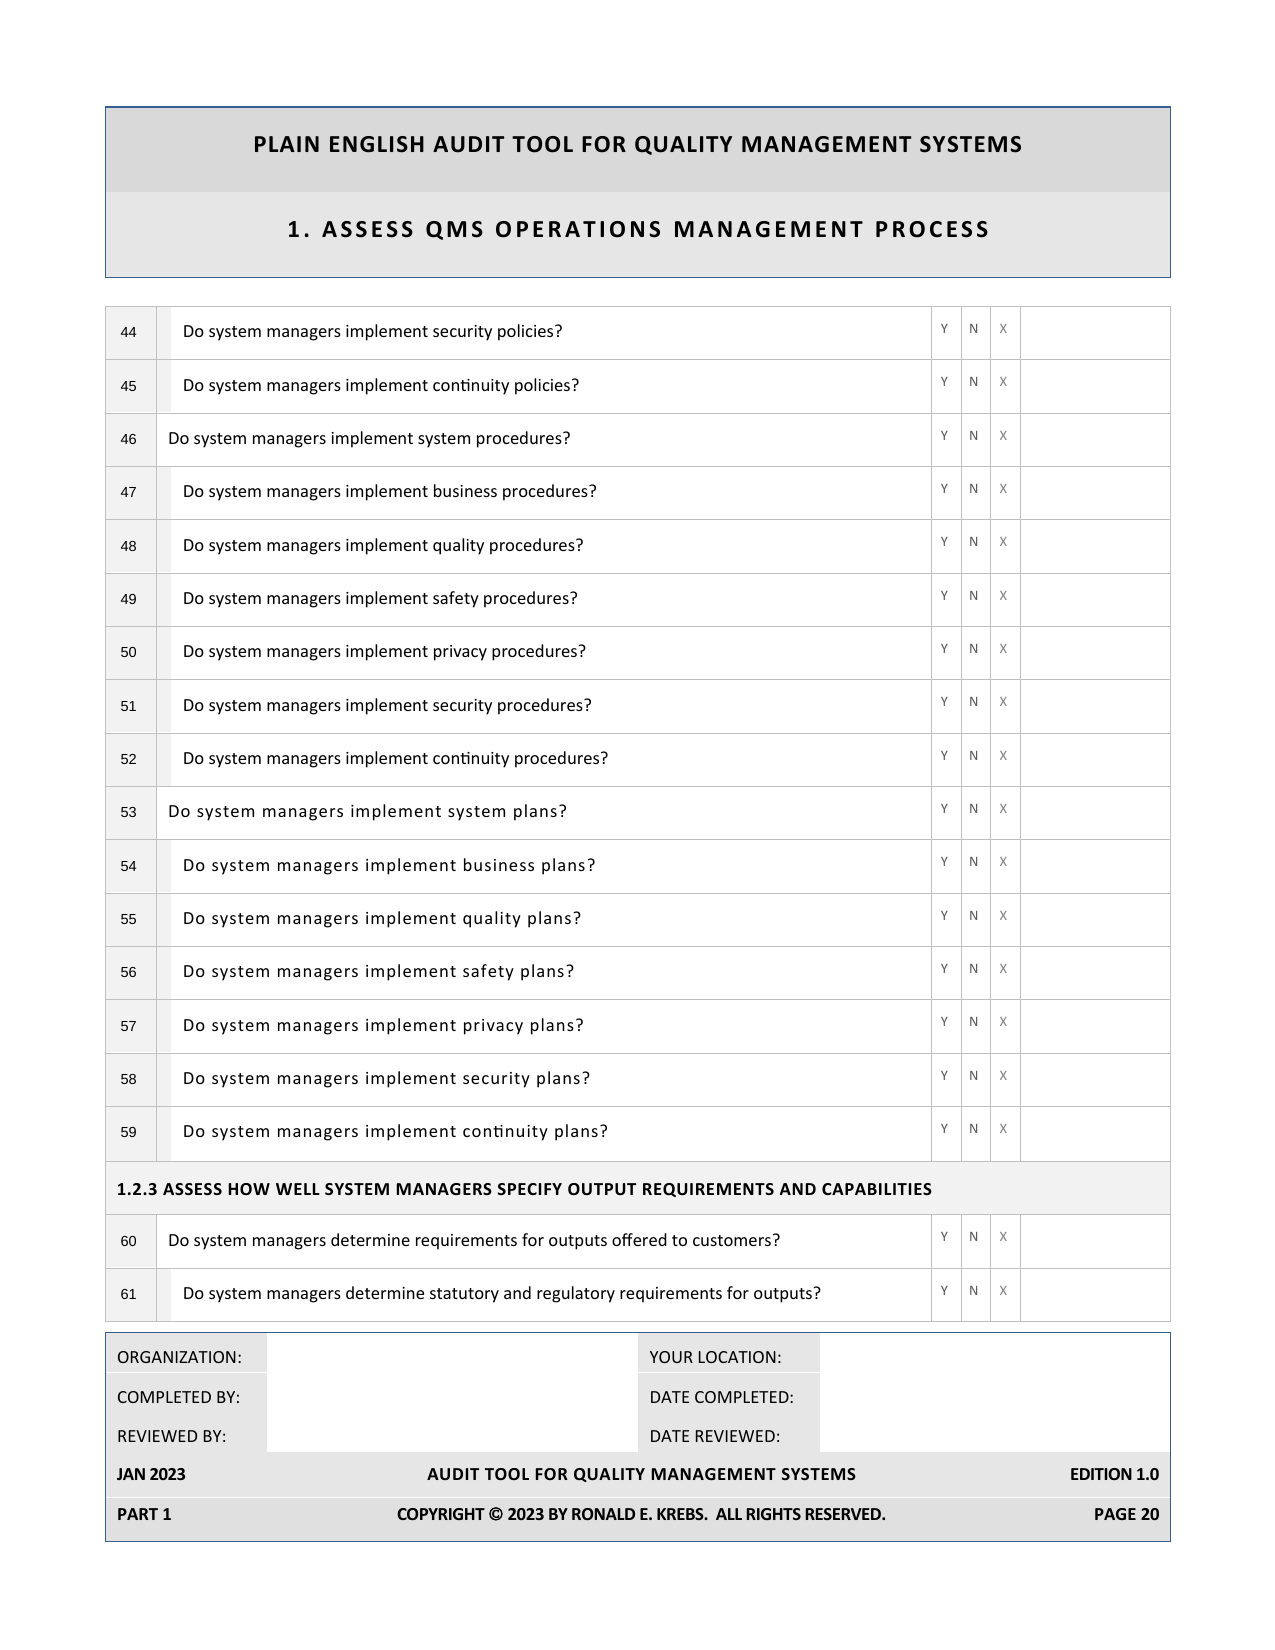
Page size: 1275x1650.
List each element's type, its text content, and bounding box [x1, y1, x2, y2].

table_cell N [962, 574, 990, 626]
table_cell Do system managers implement quality plans? [171, 894, 931, 946]
table_cell N [962, 467, 990, 519]
table_cell [1021, 840, 1170, 892]
table_cell X [991, 1269, 1020, 1321]
table_cell N [962, 1107, 990, 1161]
table_cell [1021, 467, 1170, 519]
table_cell [106, 414, 156, 466]
table_cell X [991, 1000, 1020, 1052]
table_cell [106, 574, 156, 626]
table_cell Do system managers implement privacy plans? [171, 1000, 931, 1052]
table_cell Do system managers implement safety procedures? [171, 574, 931, 626]
table_cell Do system managers implement security plans? [171, 1054, 931, 1106]
table_cell Do system managers implement system procedures? [157, 414, 931, 466]
table_cell Y [932, 1107, 961, 1161]
table_cell [1021, 1054, 1170, 1106]
table_cell [106, 894, 156, 946]
table_cell [106, 1054, 156, 1106]
table_cell N [962, 734, 990, 786]
table_cell N [962, 627, 990, 679]
table_cell [1021, 414, 1170, 466]
table_cell Y [932, 627, 961, 679]
table_cell N [962, 1054, 990, 1106]
table_cell [157, 520, 171, 572]
table_cell Do system managers implement system plans? [157, 787, 931, 839]
table_cell Y [932, 1215, 961, 1267]
table_cell N [962, 1000, 990, 1052]
table_cell X [991, 627, 1020, 679]
table_cell [157, 947, 171, 999]
table_cell N [962, 520, 990, 572]
table_cell [157, 1054, 171, 1106]
table_cell [106, 840, 156, 892]
table_cell Do system managers implement continuity policies? [171, 360, 931, 412]
table_cell Y [932, 680, 961, 732]
table_cell Y [932, 360, 961, 412]
table_cell [106, 360, 156, 412]
table_cell Y [932, 467, 961, 519]
table_cell X [991, 894, 1020, 946]
table_cell X [991, 414, 1020, 466]
table_cell [157, 1269, 171, 1321]
table_cell N [962, 894, 990, 946]
table_cell [157, 840, 171, 892]
table_cell [1021, 520, 1170, 572]
table_cell X [991, 734, 1020, 786]
table_cell [1021, 680, 1170, 732]
table_cell Do system managers implement business procedures? [171, 467, 931, 519]
table_cell N [962, 787, 990, 839]
table_cell X [991, 1054, 1020, 1106]
table_cell X [991, 307, 1020, 359]
table_cell N [962, 947, 990, 999]
table_cell Y [932, 840, 961, 892]
table_cell Y [932, 1000, 961, 1052]
table_cell [1021, 1269, 1170, 1321]
table_cell [1021, 894, 1170, 946]
table_cell Do system managers implement safety plans? [171, 947, 931, 999]
table_cell [106, 680, 156, 732]
table_cell [1021, 1107, 1170, 1161]
table_cell [106, 787, 156, 839]
table_cell [157, 467, 171, 519]
table_cell [1021, 627, 1170, 679]
table_cell [1021, 734, 1170, 786]
table_cell N [962, 840, 990, 892]
table_cell N [962, 680, 990, 732]
table_cell [157, 894, 171, 946]
table_cell [1021, 1000, 1170, 1052]
table_cell Y [932, 894, 961, 946]
table_cell X [991, 680, 1020, 732]
table_cell X [991, 520, 1020, 572]
table_cell [106, 947, 156, 999]
table_cell X [991, 574, 1020, 626]
table_cell [106, 734, 156, 786]
table_cell X [991, 467, 1020, 519]
table_cell [157, 574, 171, 626]
table_cell [157, 1107, 171, 1161]
table_cell Y [932, 520, 961, 572]
table_cell [106, 1269, 156, 1321]
table_cell Y [932, 414, 961, 466]
table_cell Do system managers implement security procedures? [171, 680, 931, 732]
table_cell 1.2.3 Assess how well system managers specify output requirements and capabilities [106, 1162, 1170, 1214]
table_cell X [991, 787, 1020, 839]
table_cell [1021, 1215, 1170, 1267]
table_cell Do system managers implement business plans? [171, 840, 931, 892]
table_cell [106, 1107, 156, 1161]
table_cell [106, 627, 156, 679]
table_cell [1021, 947, 1170, 999]
table_cell Y [932, 734, 961, 786]
table_cell N [962, 1215, 990, 1267]
table_cell [106, 307, 156, 359]
table_cell Y [932, 307, 961, 359]
table_cell [157, 627, 171, 679]
table_cell [157, 680, 171, 732]
table_cell X [991, 947, 1020, 999]
table_cell [1021, 574, 1170, 626]
table_cell [106, 467, 156, 519]
table_cell [157, 307, 171, 359]
table_cell N [962, 414, 990, 466]
table_cell Do system managers determine requirements for outputs offered to customers? [157, 1215, 931, 1267]
table_cell [157, 1000, 171, 1052]
table_cell X [991, 360, 1020, 412]
table_cell Y [932, 947, 961, 999]
table_cell [106, 1000, 156, 1052]
table_cell X [991, 1215, 1020, 1267]
table_cell Y [932, 1269, 961, 1321]
table_cell [1021, 307, 1170, 359]
table_cell Y [932, 787, 961, 839]
table_cell Do system managers implement quality procedures? [171, 520, 931, 572]
table_cell [157, 360, 171, 412]
table_cell Do system managers implement continuity procedures? [171, 734, 931, 786]
table_cell Do system managers determine statutory and regulatory requirements for outputs? [171, 1269, 931, 1321]
table_cell N [962, 1269, 990, 1321]
table_cell [106, 1215, 156, 1267]
table_cell Do system managers implement continuity plans? [171, 1107, 931, 1161]
table_cell Y [932, 574, 961, 626]
table_cell N [962, 307, 990, 359]
table_cell [106, 520, 156, 572]
table_cell [1021, 360, 1170, 412]
table_cell Do system managers implement security policies? [171, 307, 931, 359]
table_cell [1021, 787, 1170, 839]
table_cell X [991, 840, 1020, 892]
table_cell X [991, 1107, 1020, 1161]
table_cell Do system managers implement privacy procedures? [171, 627, 931, 679]
table_cell [157, 734, 171, 786]
table_cell N [962, 360, 990, 412]
table_cell Y [932, 1054, 961, 1106]
